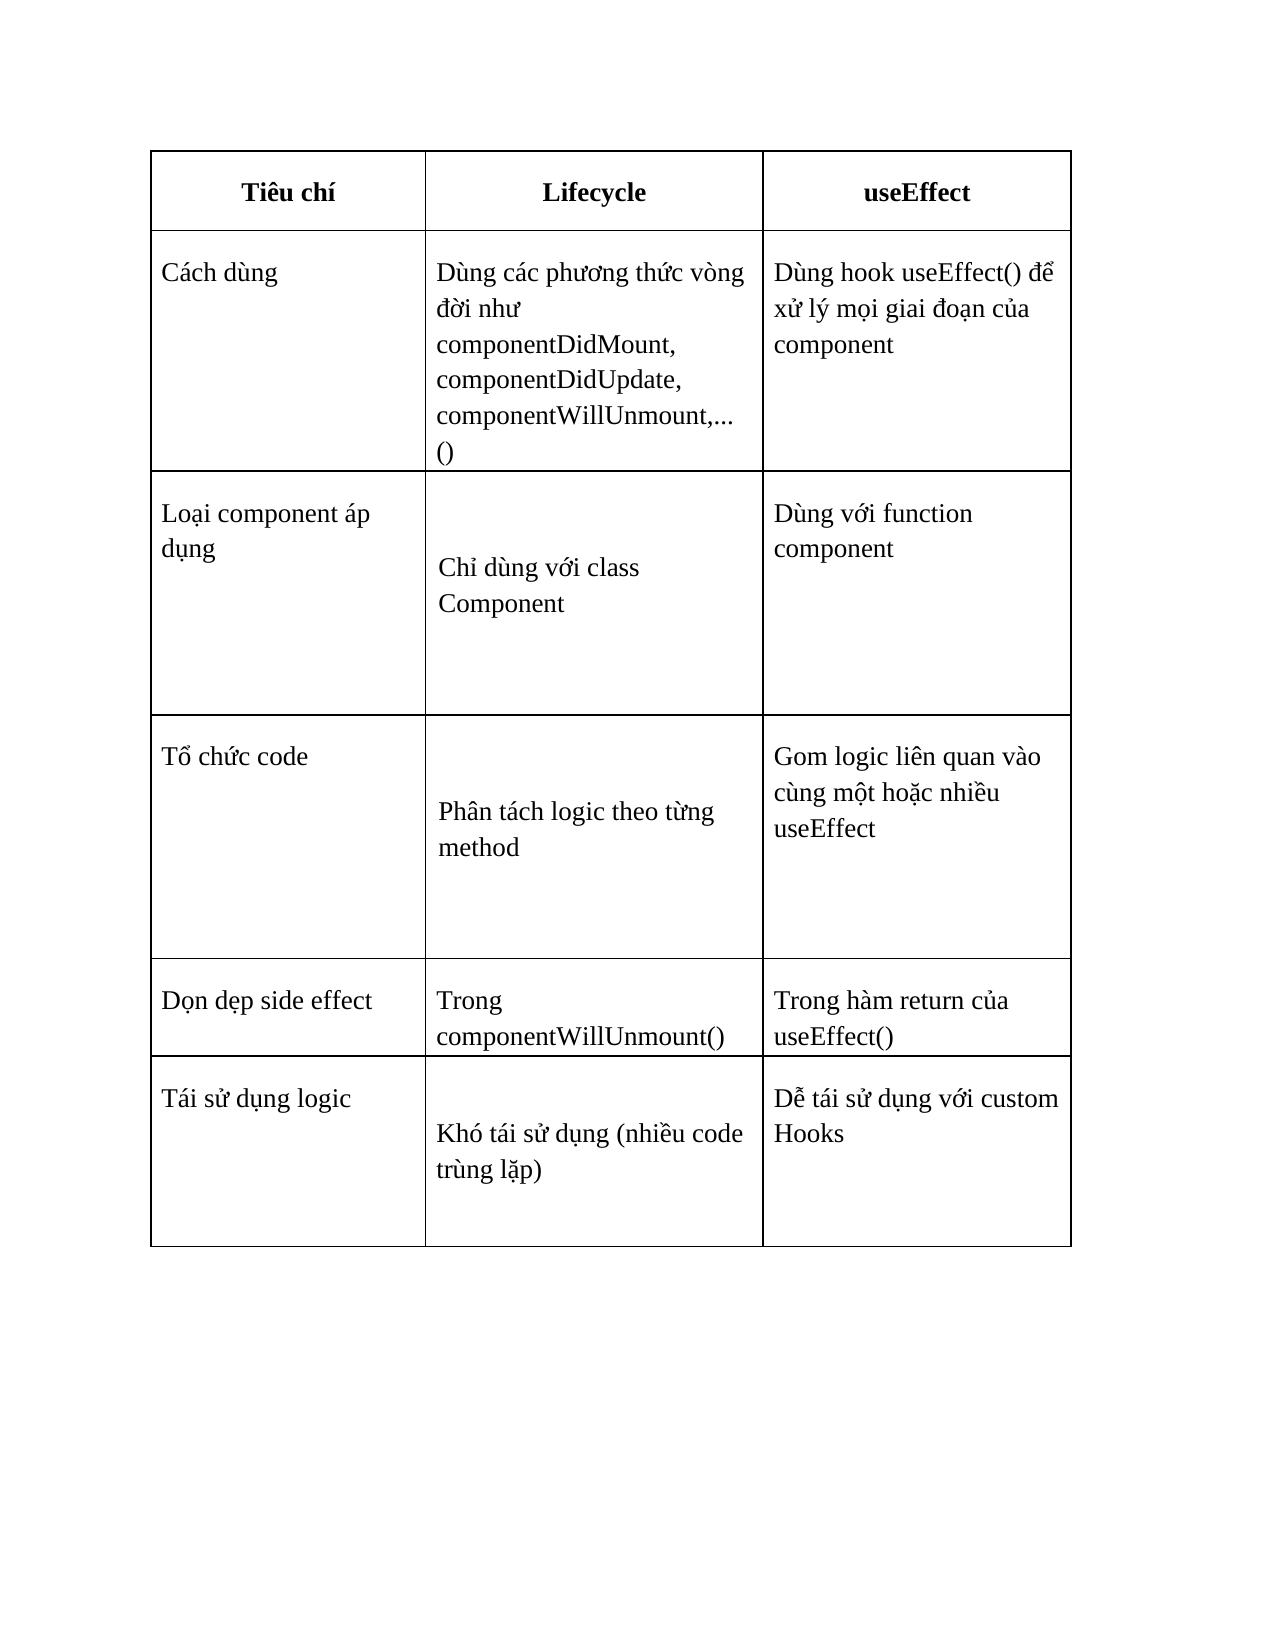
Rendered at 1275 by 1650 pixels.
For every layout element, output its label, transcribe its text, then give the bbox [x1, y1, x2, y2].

table_cell Dọn dẹp side effect [152, 959, 425, 1055]
table_cell Trong componentWillUnmount() [426, 959, 762, 1055]
table_header useEffect [764, 152, 1070, 230]
table_cell [426, 716, 762, 957]
table_header Tiêu chí [152, 152, 425, 230]
table_cell Gom logic liên quan vào cùng một hoặc nhiều useEffect [764, 716, 1070, 957]
table_cell Dùng các phương thức vòng đời như componentDidMount, componentDidUpdate, componentWillUnmount,... () [426, 231, 762, 470]
table_header Lifecycle [426, 152, 762, 230]
table_cell Dùng với function component [764, 472, 1070, 714]
table_cell Loại component áp dụng [152, 472, 425, 714]
table_cell Tái sử dụng logic [152, 1057, 425, 1246]
table_cell Tổ chức code [152, 716, 425, 957]
table_cell Dễ tái sử dụng với custom Hooks [764, 1057, 1070, 1246]
table_cell Khó tái sử dụng (nhiều code trùng lặp) [426, 1057, 762, 1246]
table_cell Cách dùng [152, 231, 425, 470]
table_cell [426, 472, 762, 714]
table_cell Trong hàm return của useEffect() [764, 959, 1070, 1055]
table_cell Dùng hook useEffect() để xử lý mọi giai đoạn của component [764, 231, 1070, 470]
